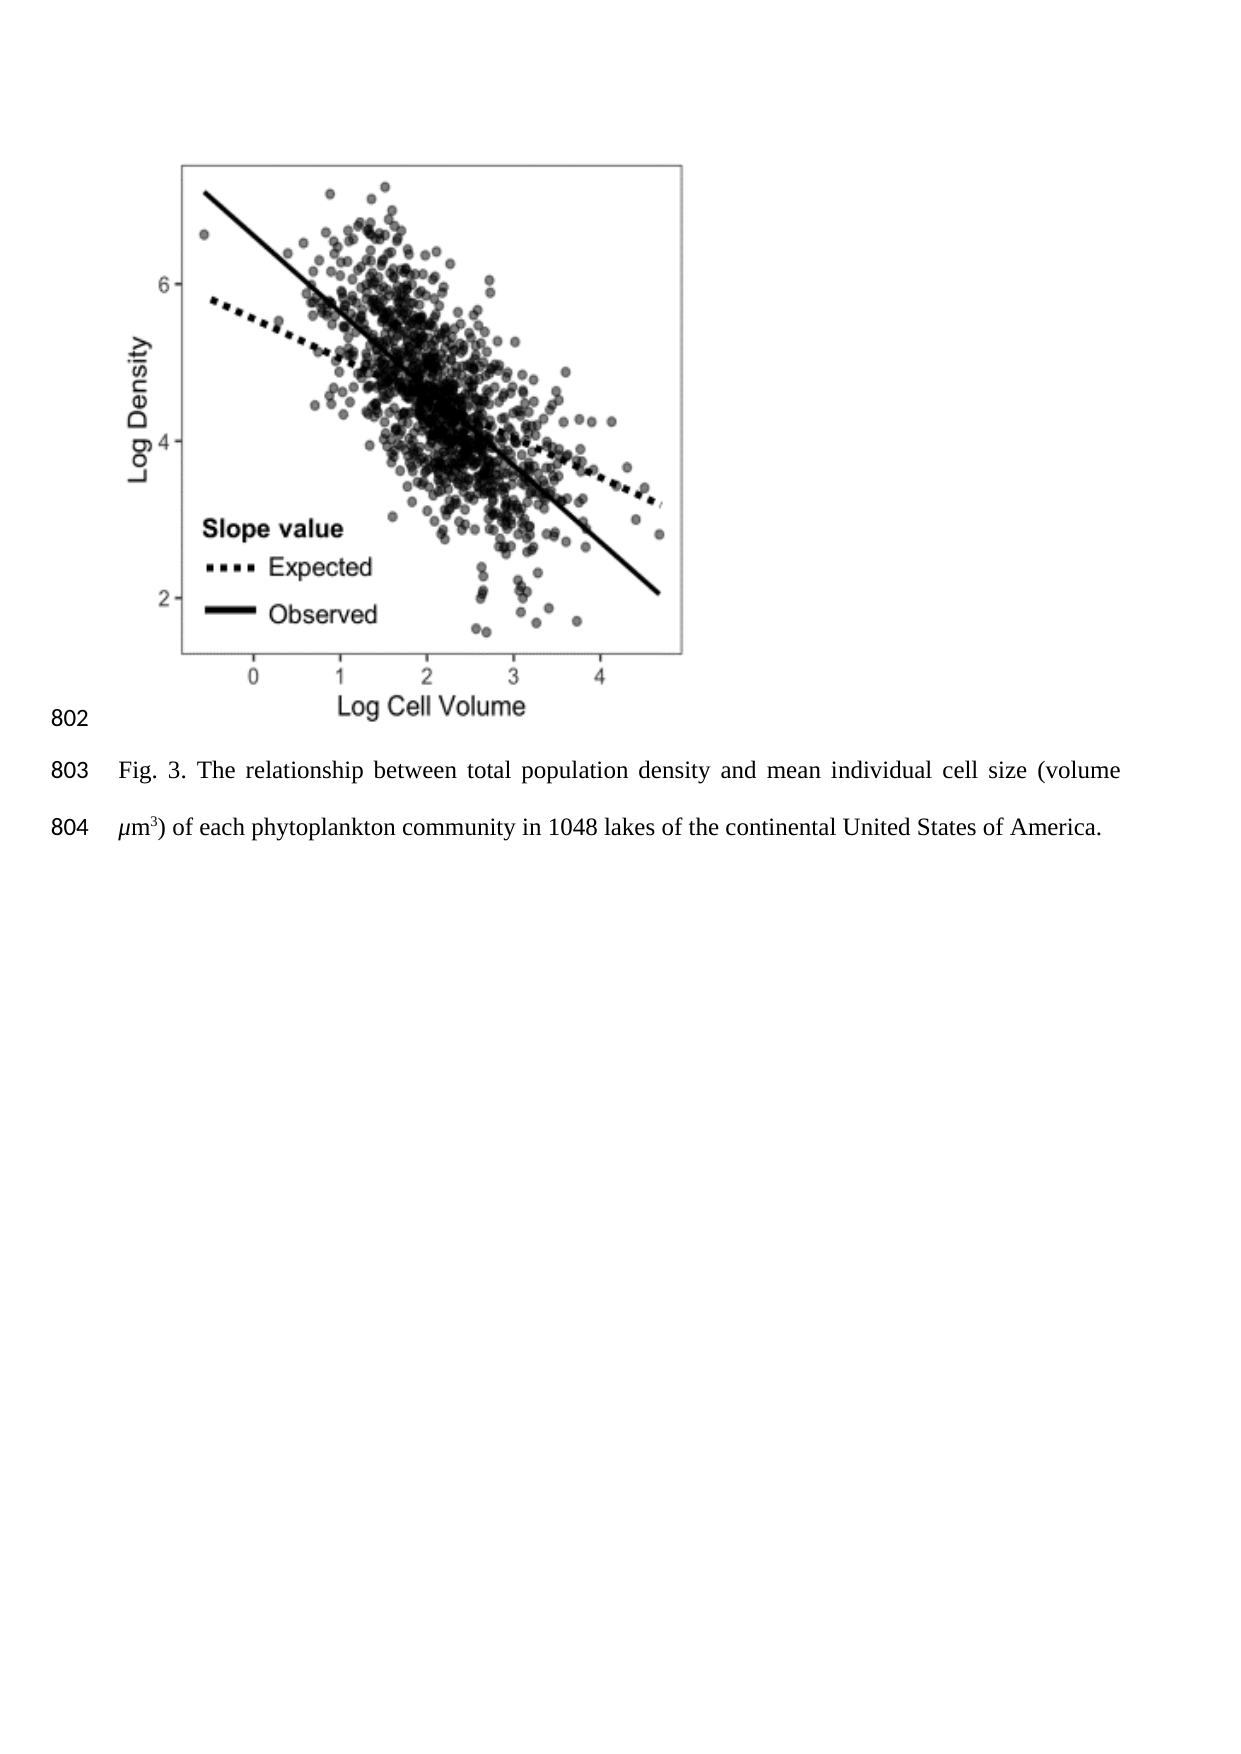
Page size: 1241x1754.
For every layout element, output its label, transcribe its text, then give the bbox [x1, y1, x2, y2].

picture [118, 147, 717, 727]
text Fig. 3. The relationship between total population density and mean individual cell size (volume μm3) of each phytoplankton community in 1048 lakes of the continental United States of America. [118, 755, 1122, 841]
